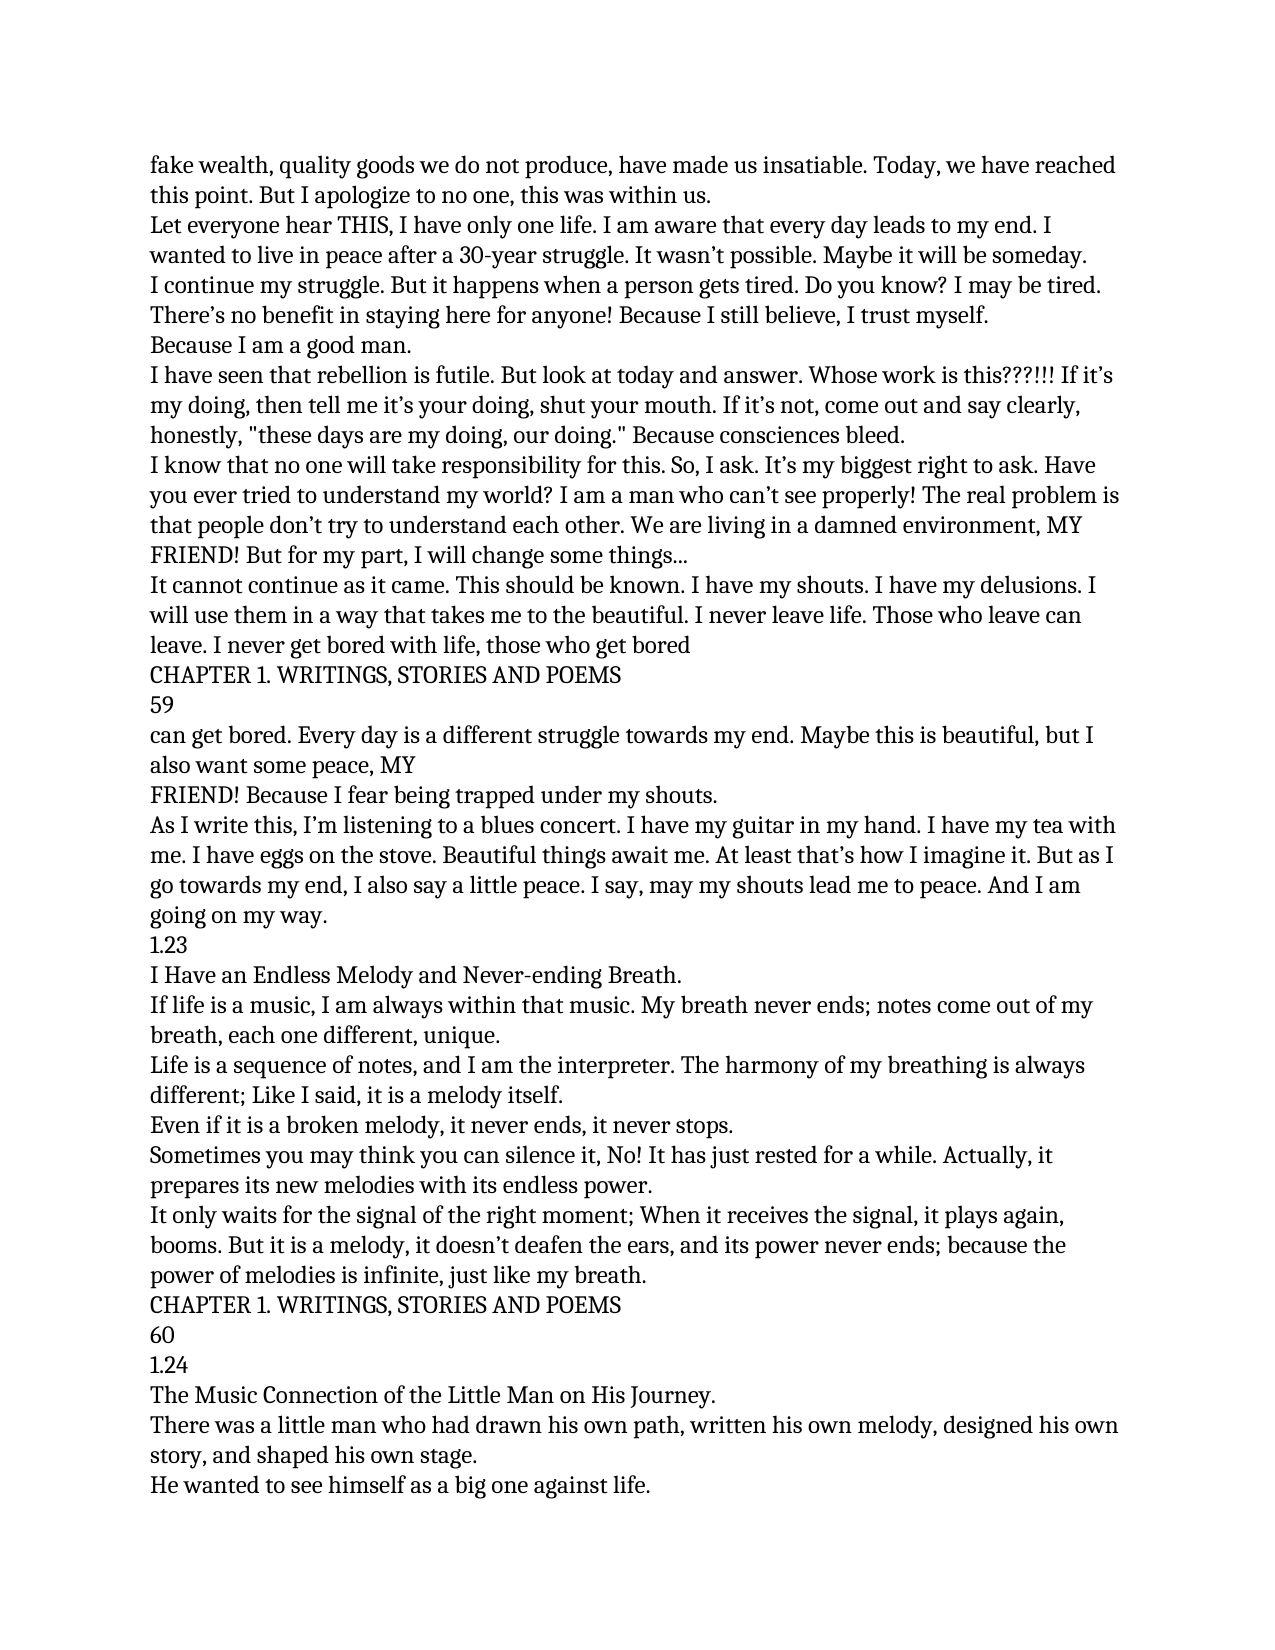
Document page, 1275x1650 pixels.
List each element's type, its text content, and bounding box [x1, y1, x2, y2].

text Even if it is a broken melody, it never ends, it never stops. [150, 1110, 1125, 1140]
text As I write this, I’m listening to a blues concert. I have my guitar in my hand. I have my tea with me. I have eggs on the stove. Beautiful things await me. At least that’s how I imagine it. But as I go towards my end, I also say a little peace. I say, may my shouts lead me to peace. And I am going on my way. [150, 810, 1125, 930]
text can get bored. Every day is a different struggle towards my end. Maybe this is beautiful, but I also want some peace, MY [150, 720, 1125, 780]
text CHAPTER 1. WRITINGS, STORIES AND POEMS [150, 660, 1125, 690]
text If life is a music, I am always within that music. My breath never ends; notes come out of my breath, each one different, unique. [150, 990, 1125, 1050]
text FRIEND! Because I fear being trapped under my shouts. [150, 780, 1125, 810]
text Sometimes you may think you can silence it, No! It has just rested for a while. Actually, it prepares its new melodies with its endless power. [150, 1140, 1125, 1200]
text I Have an Endless Melody and Never-ending Breath. [150, 960, 1125, 990]
text 1.23 [150, 930, 1125, 960]
text CHAPTER 1. WRITINGS, STORIES AND POEMS [150, 1290, 1125, 1320]
text I continue my struggle. But it happens when a person gets tired. Do you know? I may be tired. There’s no benefit in staying here for anyone! Because I still believe, I trust myself. [150, 270, 1125, 330]
text Because I am a good man. [150, 330, 1125, 360]
text 60 [150, 1320, 1125, 1350]
text It cannot continue as it came. This should be known. I have my shouts. I have my delusions. I will use them in a way that takes me to the beautiful. I never leave life. Those who leave can leave. I never get bored with life, those who get bored [150, 570, 1125, 660]
text 1.24 [150, 1350, 1125, 1380]
text I know that no one will take responsibility for this. So, I ask. It’s my biggest right to ask. Have you ever tried to understand my world? I am a man who can’t see properly! The real problem is that people don’t try to understand each other. We are living in a damned environment, MY FRIEND! But for my part, I will change some things... [150, 450, 1125, 570]
text Life is a sequence of notes, and I am the interpreter. The harmony of my breathing is always different; Like I said, it is a melody itself. [150, 1050, 1125, 1110]
text I have seen that rebellion is futile. But look at today and answer. Whose work is this???!!! If it’s my doing, then tell me it’s your doing, shut your mouth. If it’s not, come out and say clearly, honestly, "these days are my doing, our doing." Because consciences bleed. [150, 360, 1125, 450]
text fake wealth, quality goods we do not produce, have made us insatiable. Today, we have reached this point. But I apologize to no one, this was within us. [150, 150, 1125, 210]
text There was a little man who had drawn his own path, written his own melody, designed his own story, and shaped his own stage. [150, 1410, 1125, 1470]
text 59 [150, 690, 1125, 720]
text It only waits for the signal of the right moment; When it receives the signal, it plays again, booms. But it is a melody, it doesn’t deafen the ears, and its power never ends; because the power of melodies is infinite, just like my breath. [150, 1200, 1125, 1290]
text Let everyone hear THIS, I have only one life. I am aware that every day leads to my end. I wanted to live in peace after a 30-year struggle. It wasn’t possible. Maybe it will be someday. [150, 210, 1125, 270]
text He wanted to see himself as a big one against life. [150, 1470, 1125, 1500]
text The Music Connection of the Little Man on His Journey. [150, 1380, 1125, 1410]
